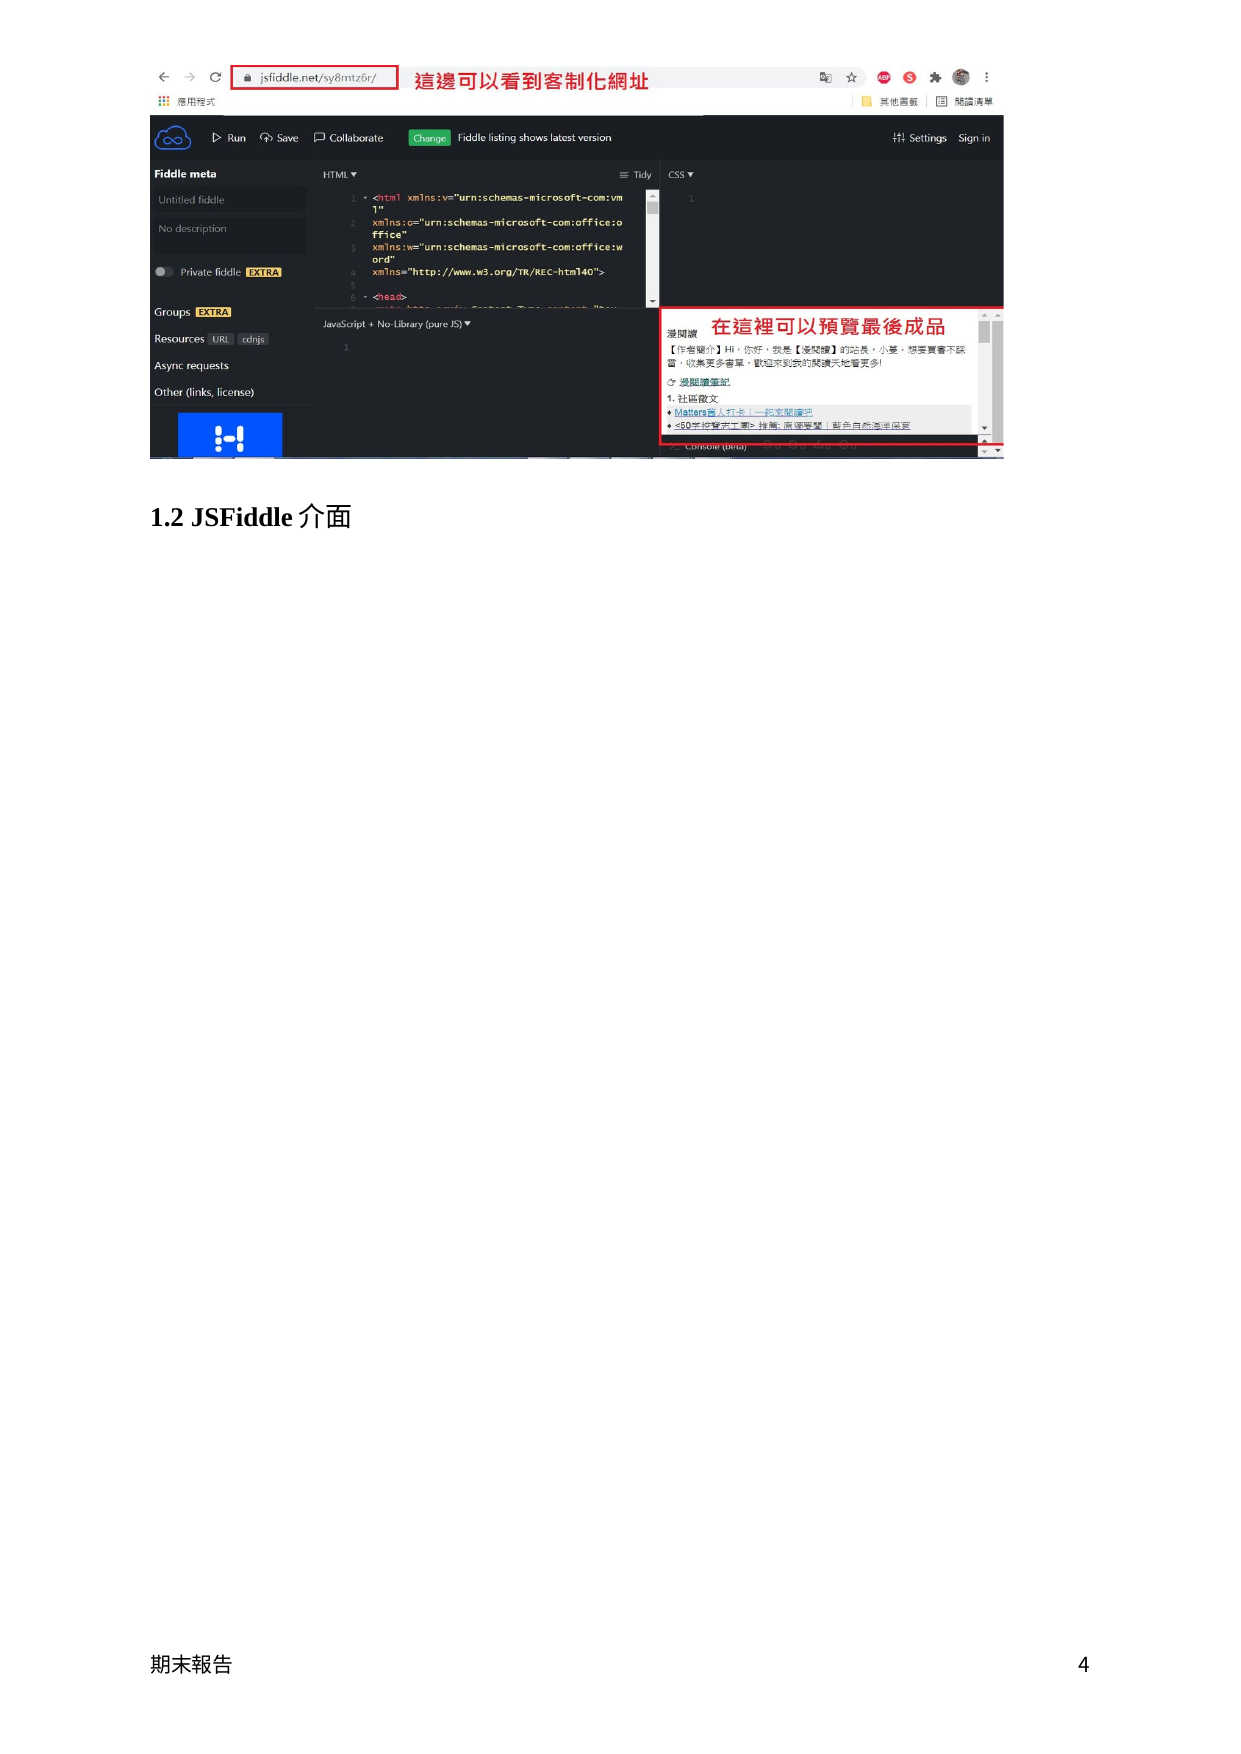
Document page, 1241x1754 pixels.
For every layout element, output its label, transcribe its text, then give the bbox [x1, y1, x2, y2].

picture [150, 65, 1004, 459]
subtitle 1.2 JSFiddle介面 [150, 150, 1090, 534]
